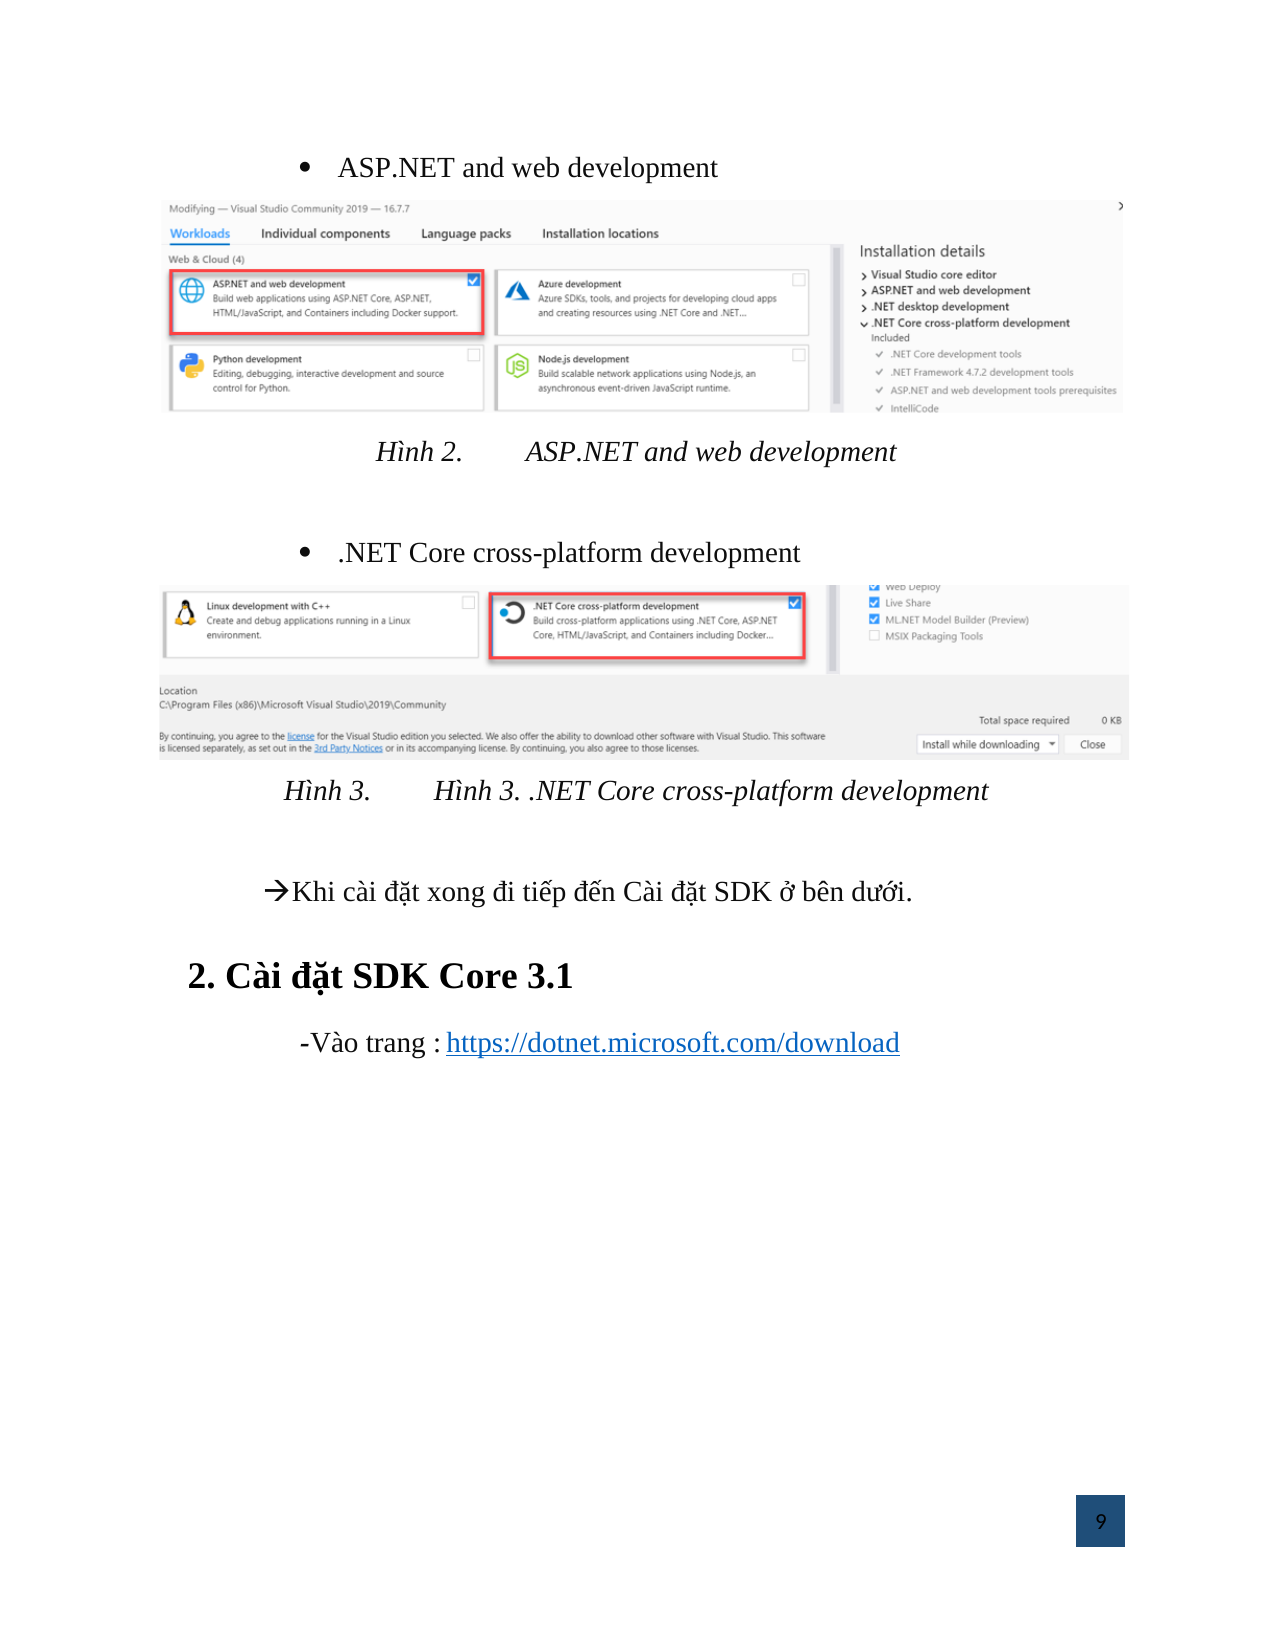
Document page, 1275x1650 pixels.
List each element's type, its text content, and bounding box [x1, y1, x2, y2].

picture [159, 585, 1130, 760]
text Khi cài đặt xong đi tiếp đến Cài đặt SDK ở bên dưới. [262, 874, 1125, 907]
list .NET Core cross-platform development [300, 535, 1125, 568]
picture [161, 200, 1123, 421]
list ASP.NET and web development [300, 150, 1125, 184]
list -Vào trang : https://dotnet.microsoft.com/download [300, 1026, 1125, 1059]
text ASP.NET and web development [150, 434, 1125, 468]
text Hình 3. .NET Core cross-platform development [150, 773, 1125, 807]
subtitle Cài đặt SDK Core 3.1 [187, 953, 1125, 996]
